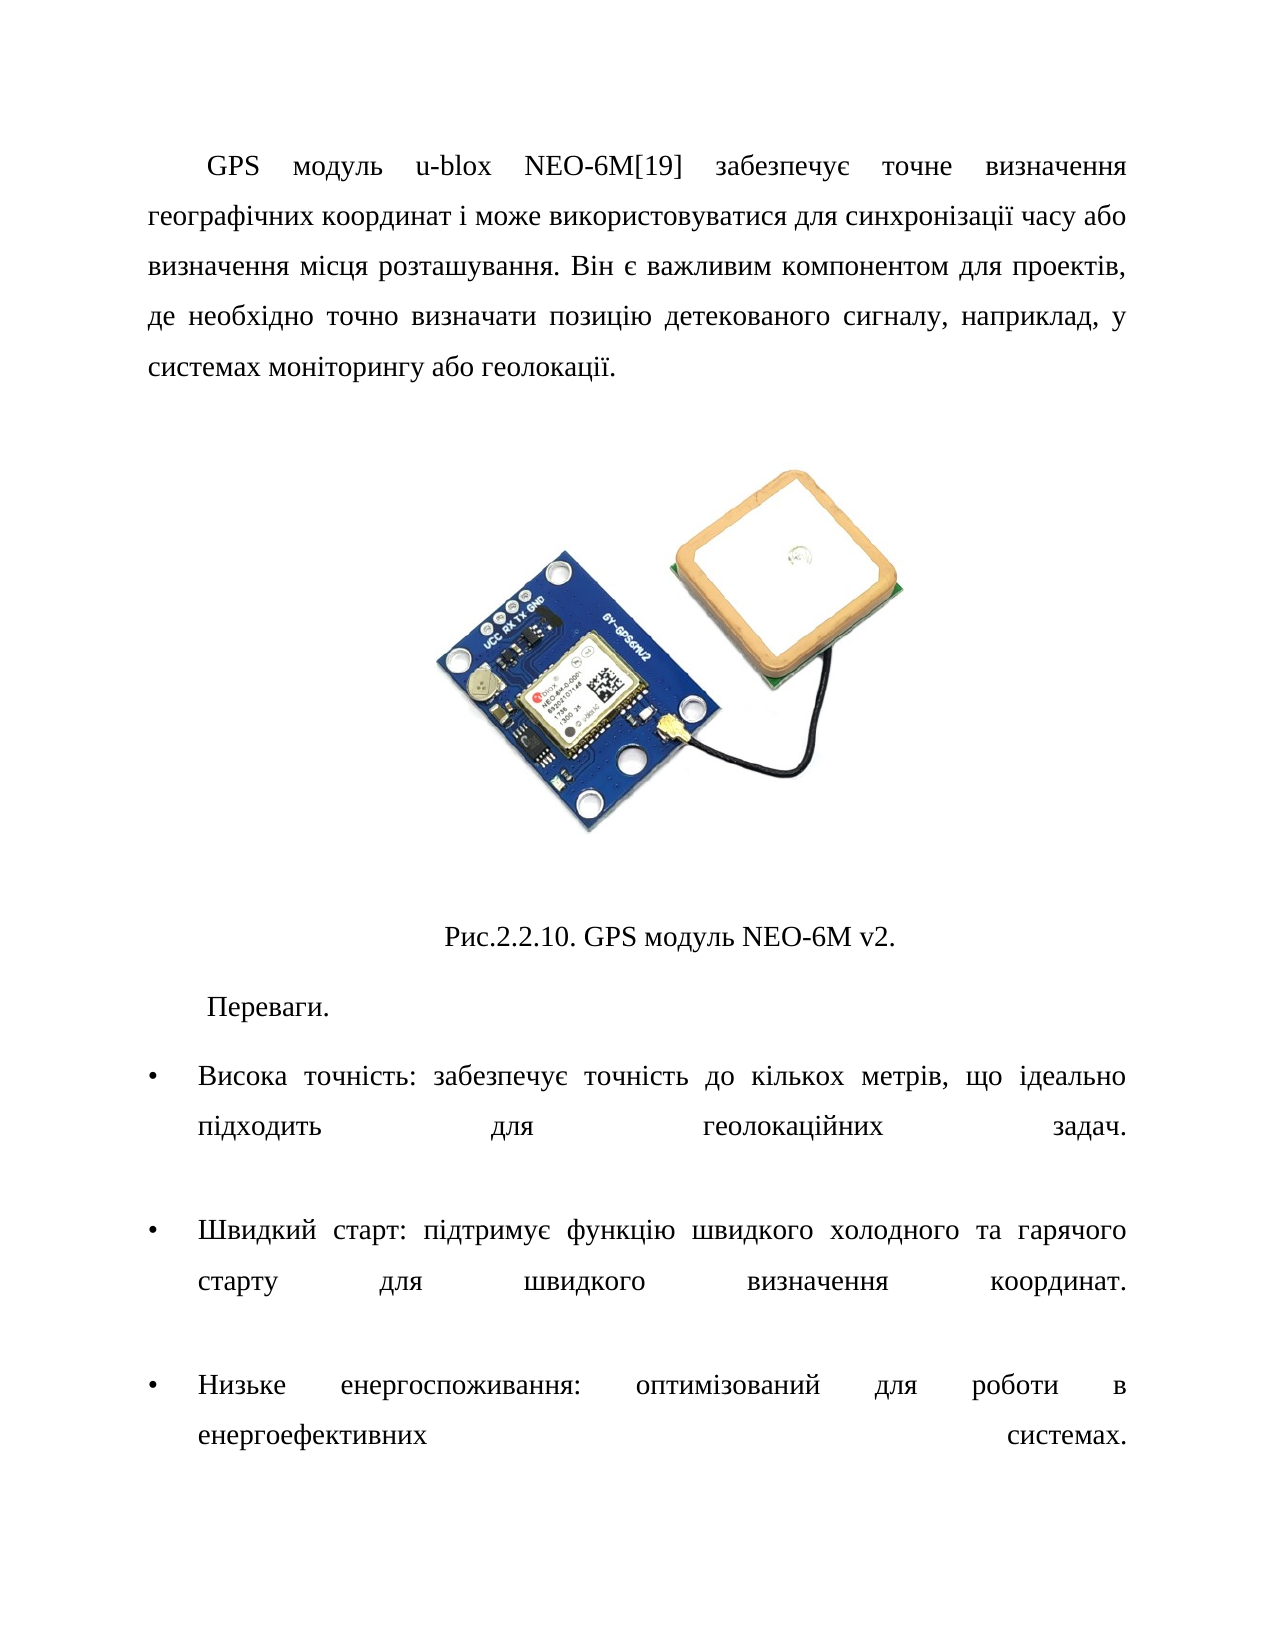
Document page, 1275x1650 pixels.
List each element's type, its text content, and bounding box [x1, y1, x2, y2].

picture [433, 417, 907, 891]
list Низьке енергоспоживання: оптимізований для роботи в енергоефективних системах. [148, 1367, 1127, 1501]
text Переваги. [148, 989, 1127, 1022]
text GPS модуль u-blox NEO-6M[19] забезпечує точне визначення географічних координат і може використовуватися для синхронізації часу або визначення місця розташування. Він є важливим компонентом для проектів, де необхідно точно визначати позицію детекованого сигналу, наприклад, у системах моніторингу або геолокації. [148, 148, 1127, 382]
list Швидкий старт: підтримує функцію швидкого холодного та гарячого старту для швидкого визначення координат. [148, 1212, 1127, 1347]
text Рис.2.2.10. GPS модуль NEO-6M v2. [148, 919, 1127, 953]
list Висока точність: забезпечує точність до кількох метрів, що ідеально підходить для геолокаційних задач. [148, 1058, 1127, 1192]
